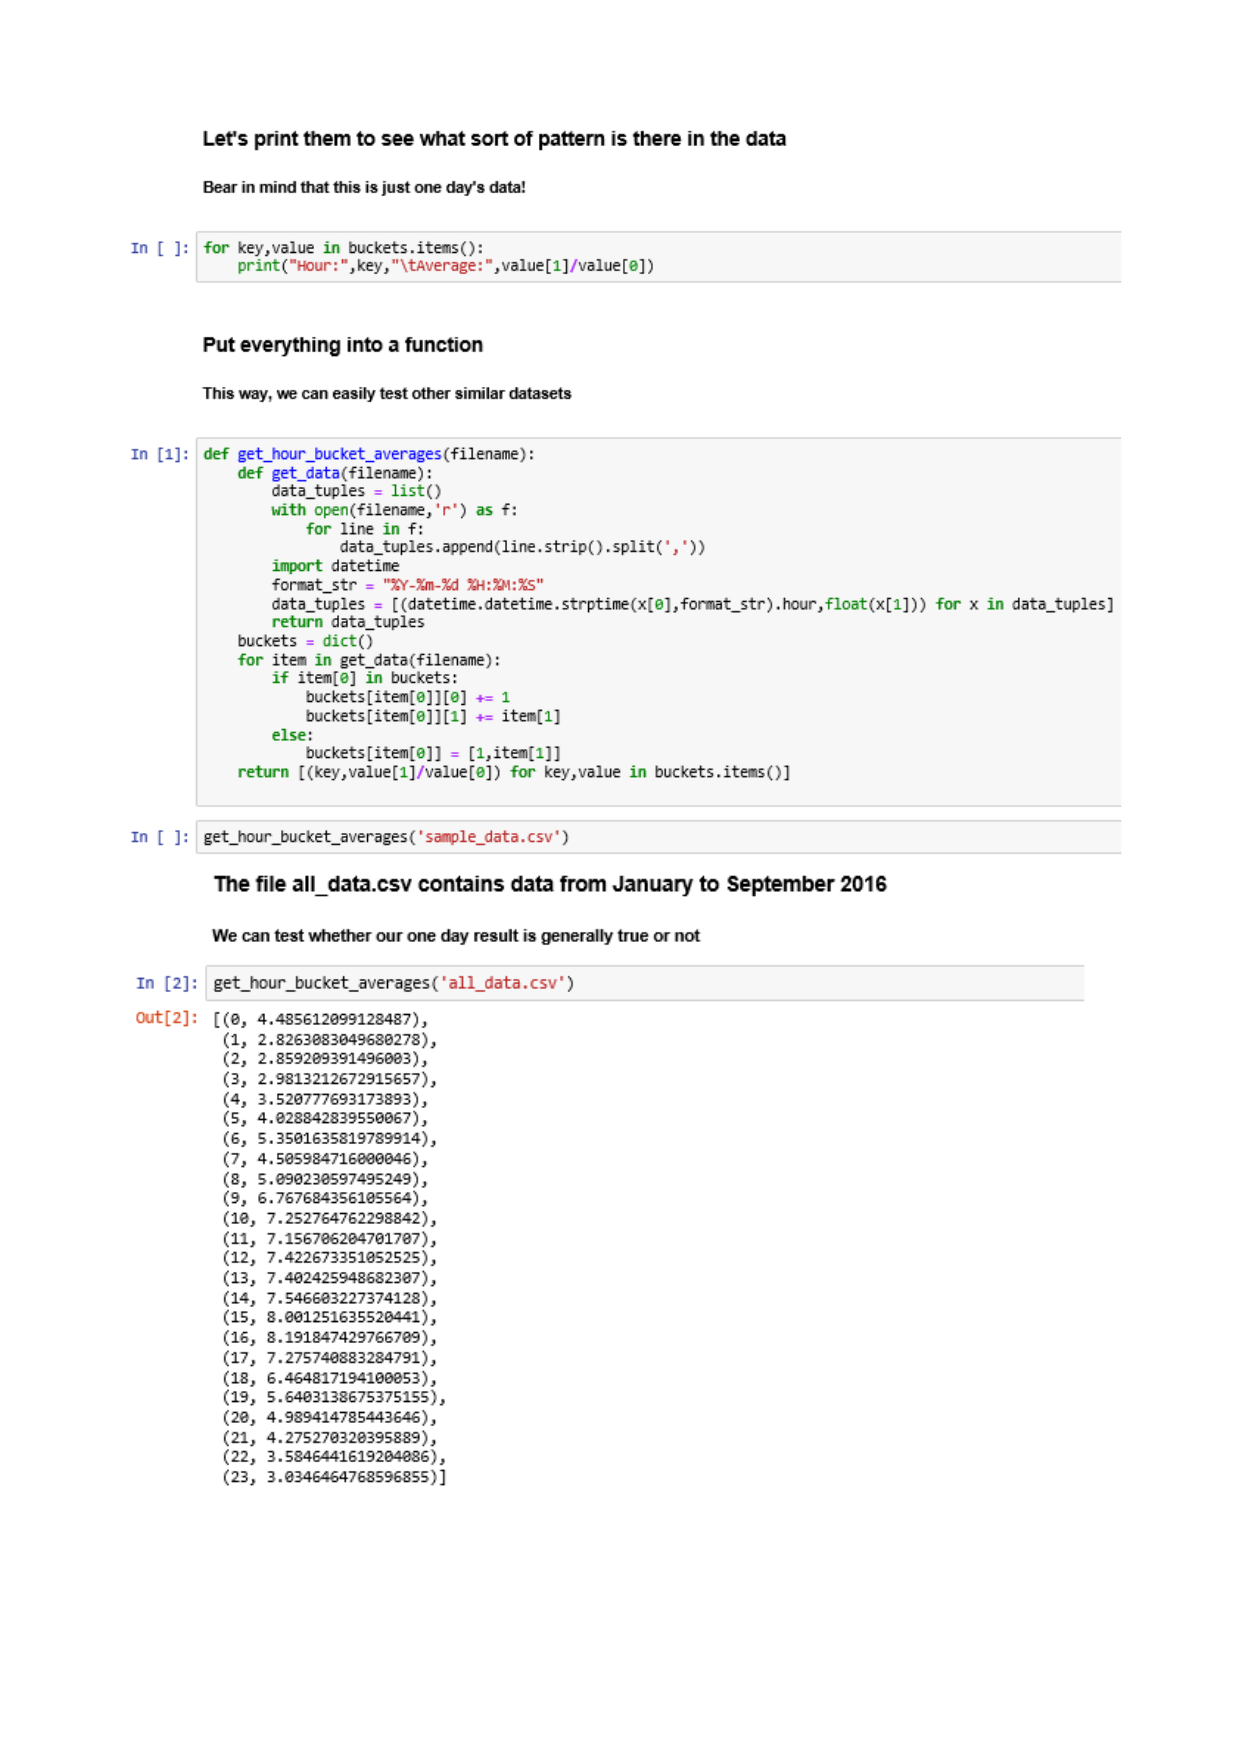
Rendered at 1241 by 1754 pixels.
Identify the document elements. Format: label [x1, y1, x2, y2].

picture [118, 118, 1123, 1495]
